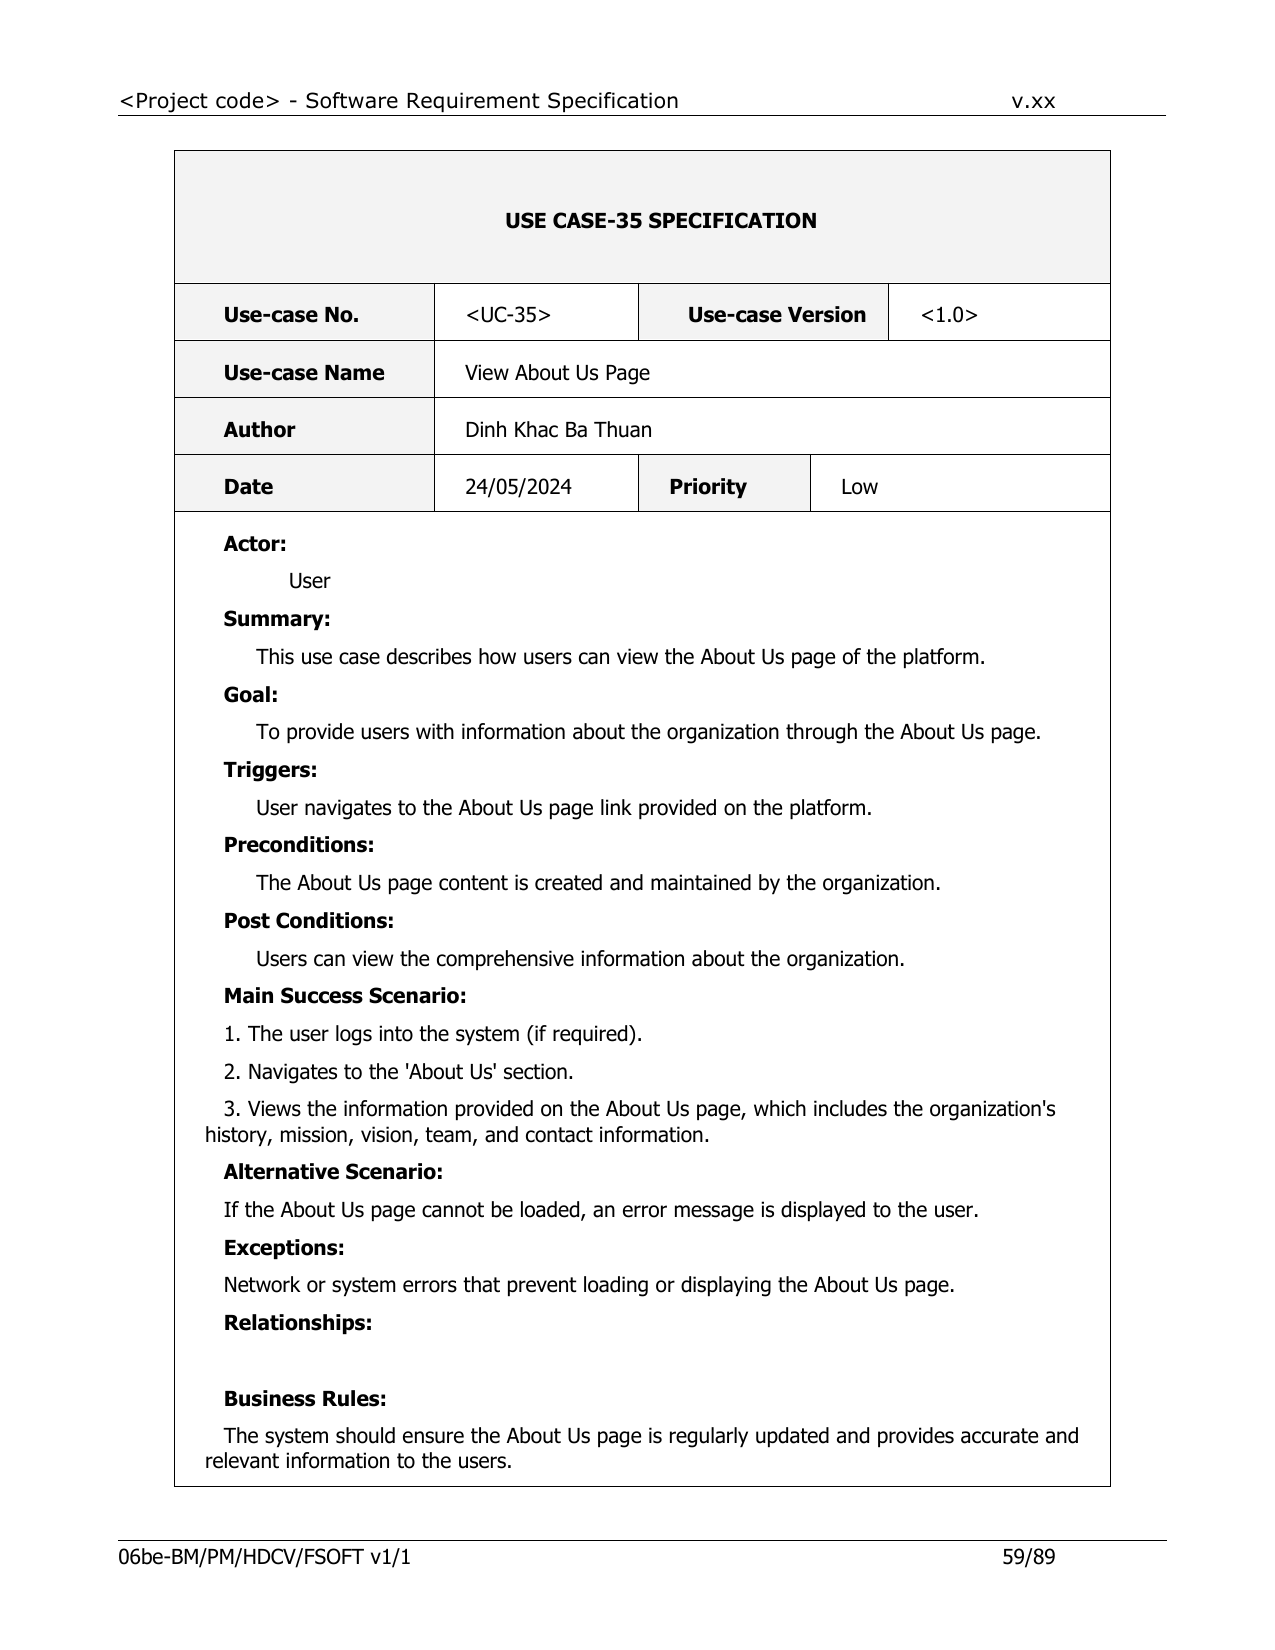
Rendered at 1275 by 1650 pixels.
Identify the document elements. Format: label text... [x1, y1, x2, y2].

table_cell Author [175, 398, 434, 454]
table_cell Date [175, 455, 434, 511]
table_header USE CASE-35 SPECIFICATION [175, 151, 1110, 282]
table_cell Use-case No. [175, 284, 434, 339]
table_cell Use-case Name [175, 341, 434, 397]
table_cell Low [811, 455, 1110, 511]
table_cell Use-case Version [639, 284, 888, 339]
table_cell Actor: User Summary: This use case describes how users can view the About Us page of the platform. Goal: To provide users with information about the organization through the About Us page. Triggers: User navigates to the About Us page link provided on the platform. Preconditions: The About Us page content is created and maintained by the organization. Post Conditions: Users can view the comprehensive information about the organization. Main Success Scenario: 1. The user logs into the system (if required). 2. Navigates to the 'About Us' section. 3. Views the information provided on the About Us page, which includes the organization's history, mission, vision, team, and contact information. Alternative Scenario: If the About Us page cannot be loaded, an error message is displayed to the user. Exceptions: Network or system errors that prevent loading or displaying the About Us page. Relationships: Business Rules: The system should ensure the About Us page is regularly updated and provides accurate and relevant information to the users. [175, 512, 1110, 1486]
table_cell Priority [639, 455, 810, 511]
table_cell <1.0> [889, 284, 1110, 339]
table_cell <UC-35> [435, 284, 638, 339]
table_cell Dinh Khac Ba Thuan [435, 398, 1110, 454]
table_cell View About Us Page [435, 341, 1110, 397]
table_cell 24/05/2024 [435, 455, 638, 511]
